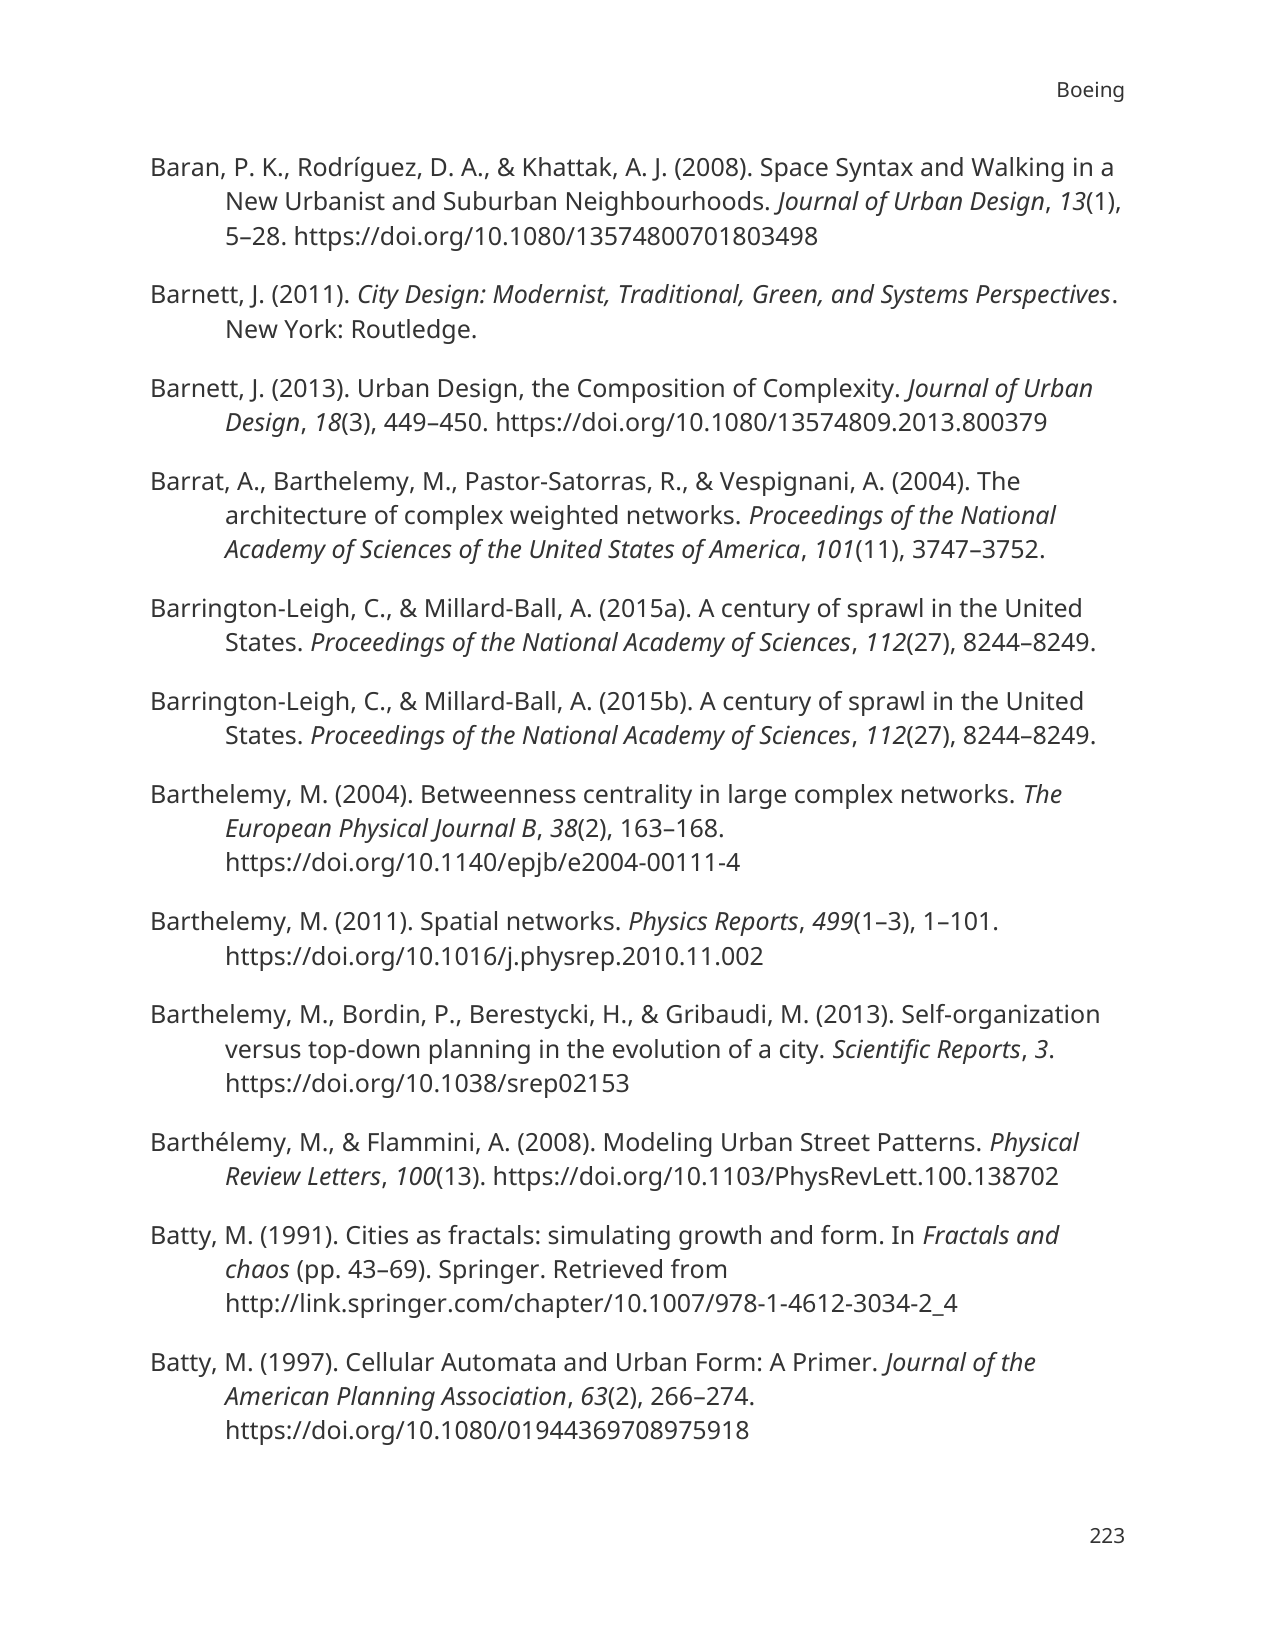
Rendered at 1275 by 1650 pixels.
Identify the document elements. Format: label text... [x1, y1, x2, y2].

text Batty, M. (1991). Cities as fractals: simulating growth and form. In Fractals and chaos (pp. 43–69). Springer. Retrieved from http://link.springer.com/chapter/10.1007/978-1-4612-3034-2_4 [150, 1217, 1125, 1320]
text Baran, P. K., Rodríguez, D. A., & Khattak, A. J. (2008). Space Syntax and Walking in a New Urbanist and Suburban Neighbourhoods. Journal of Urban Design, 13(1), 5–28. https://doi.org/10.1080/13574800701803498 [150, 150, 1125, 252]
text Barthelemy, M. (2004). Betweenness centrality in large complex networks. The European Physical Journal B, 38(2), 163–168. https://doi.org/10.1140/epjb/e2004-00111-4 [150, 777, 1125, 879]
text Batty, M. (1997). Cellular Automata and Urban Form: A Primer. Journal of the American Planning Association, 63(2), 266–274. https://doi.org/10.1080/01944369708975918 [150, 1345, 1125, 1447]
text Barrington-Leigh, C., & Millard-Ball, A. (2015b). A century of sprawl in the United States. Proceedings of the National Academy of Sciences, 112(27), 8244–8249. [150, 684, 1125, 752]
text Barnett, J. (2013). Urban Design, the Composition of Complexity. Journal of Urban Design, 18(3), 449–450. https://doi.org/10.1080/13574809.2013.800379 [150, 370, 1125, 438]
text Barthélemy, M., & Flammini, A. (2008). Modeling Urban Street Patterns. Physical Review Letters, 100(13). https://doi.org/10.1103/PhysRevLett.100.138702 [150, 1124, 1125, 1192]
text Barthelemy, M. (2011). Spatial networks. Physics Reports, 499(1–3), 1–101. https://doi.org/10.1016/j.physrep.2010.11.002 [150, 904, 1125, 972]
text Barnett, J. (2011). City Design: Modernist, Traditional, Green, and Systems Perspectives. New York: Routledge. [150, 277, 1125, 345]
text Barrington-Leigh, C., & Millard-Ball, A. (2015a). A century of sprawl in the United States. Proceedings of the National Academy of Sciences, 112(27), 8244–8249. [150, 591, 1125, 659]
text Barrat, A., Barthelemy, M., Pastor-Satorras, R., & Vespignani, A. (2004). The architecture of complex weighted networks. Proceedings of the National Academy of Sciences of the United States of America, 101(11), 3747–3752. [150, 463, 1125, 566]
text Barthelemy, M., Bordin, P., Berestycki, H., & Gribaudi, M. (2013). Self-organization versus top-down planning in the evolution of a city. Scientific Reports, 3. https://doi.org/10.1038/srep02153 [150, 997, 1125, 1099]
